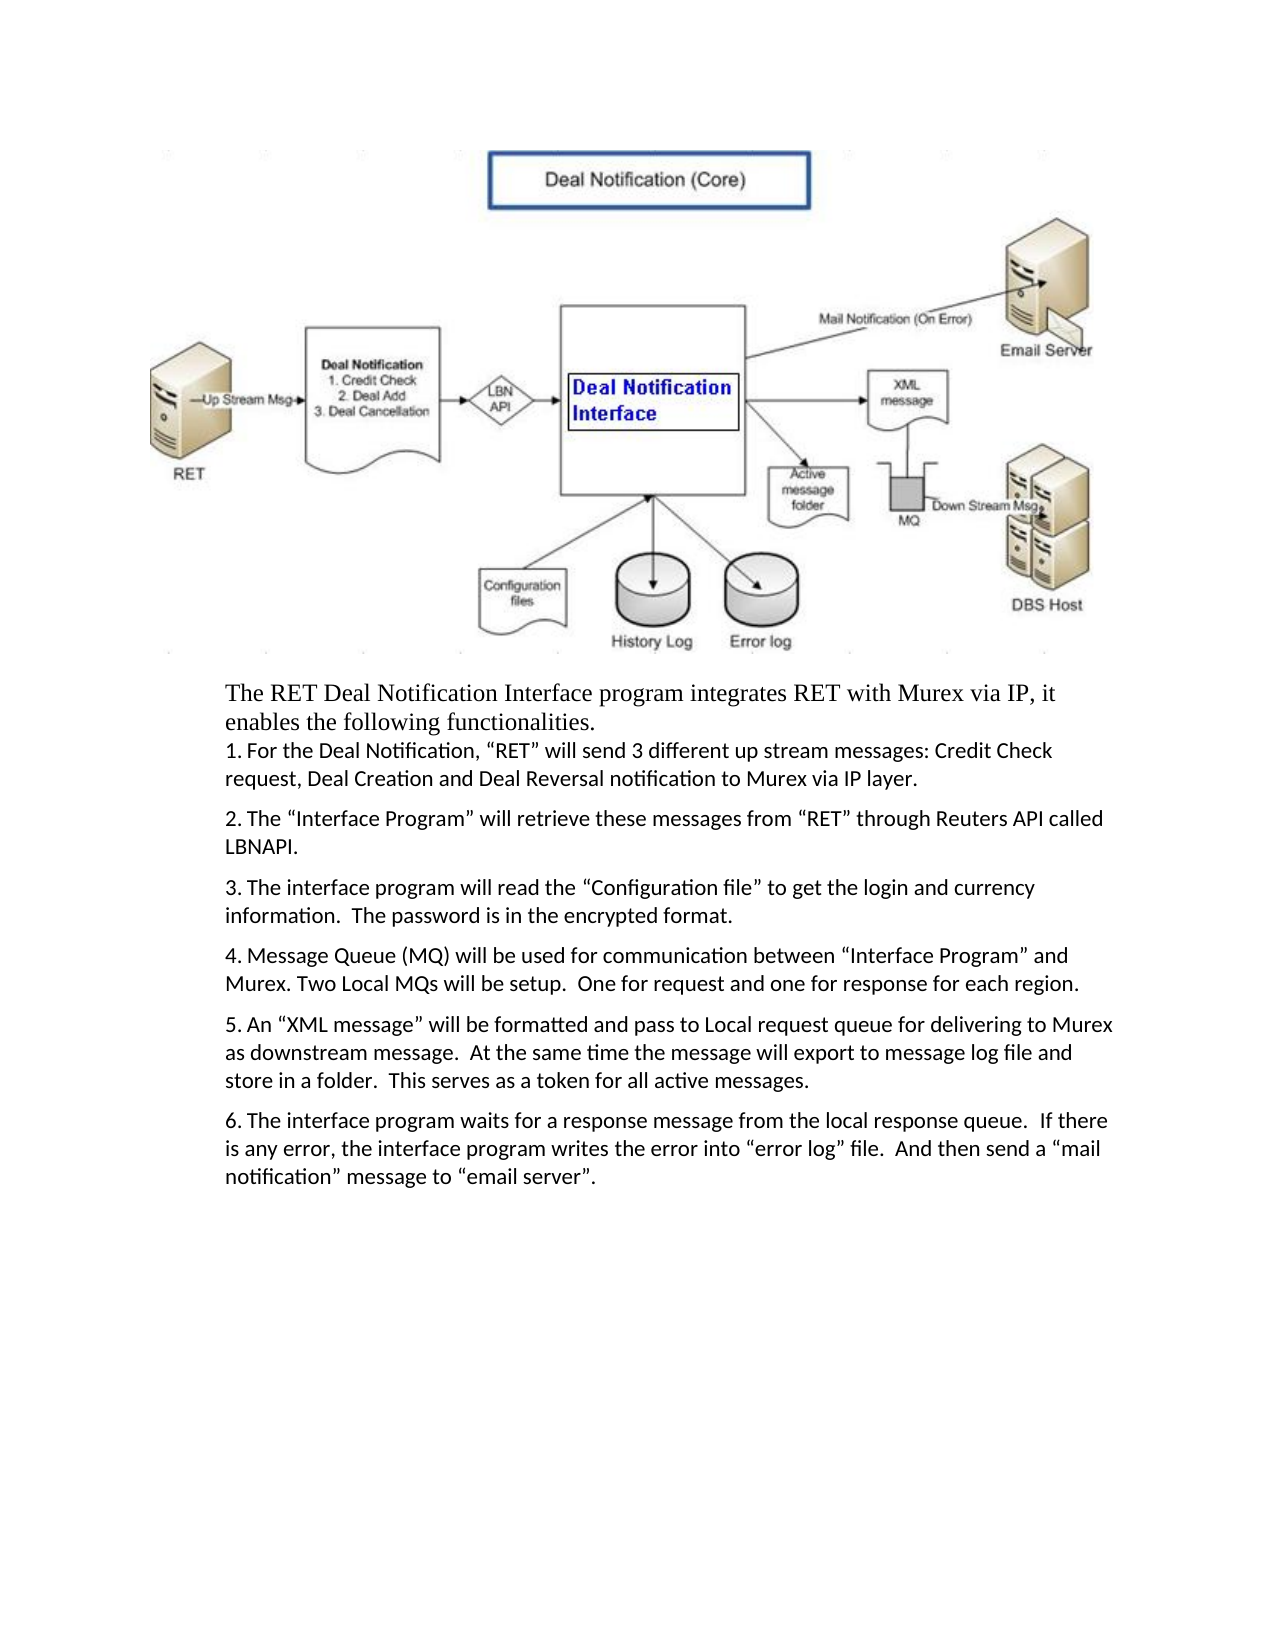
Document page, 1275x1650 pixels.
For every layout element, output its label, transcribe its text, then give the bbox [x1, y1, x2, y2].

list The “Interface Program” will retrieve these messages from “RET” through Reuters API called LBNAPI. [225, 804, 1125, 860]
list Message Queue (MQ) will be used for communication between “Interface Program” and Murex. Two Local MQs will be setup. One for request and one for response for each region. [225, 941, 1125, 997]
picture [150, 150, 1094, 654]
list For the Deal Notification, “RET” will send 3 different up stream messages: Credit Check request, Deal Creation and Deal Reversal notification to Murex via IP layer. [225, 736, 1125, 792]
list An “XML message” will be formatted and pass to Local request queue for delivering to Murex as downstream message. At the same time the message will export to message log file and store in a folder. This serves as a token for all active messages. [225, 1010, 1125, 1094]
text The RET Deal Notification Interface program integrates RET with Murex via IP, it enables the following functionalities. [225, 678, 1125, 736]
list The interface program waits for a response message from the local response queue. If there is any error, the interface program writes the error into “error log” file. And then send a “mail notification” message to “email server”. [225, 1106, 1125, 1191]
list The interface program will read the “Configuration file” to get the login and currency information. The password is in the encrypted format. [225, 873, 1125, 929]
